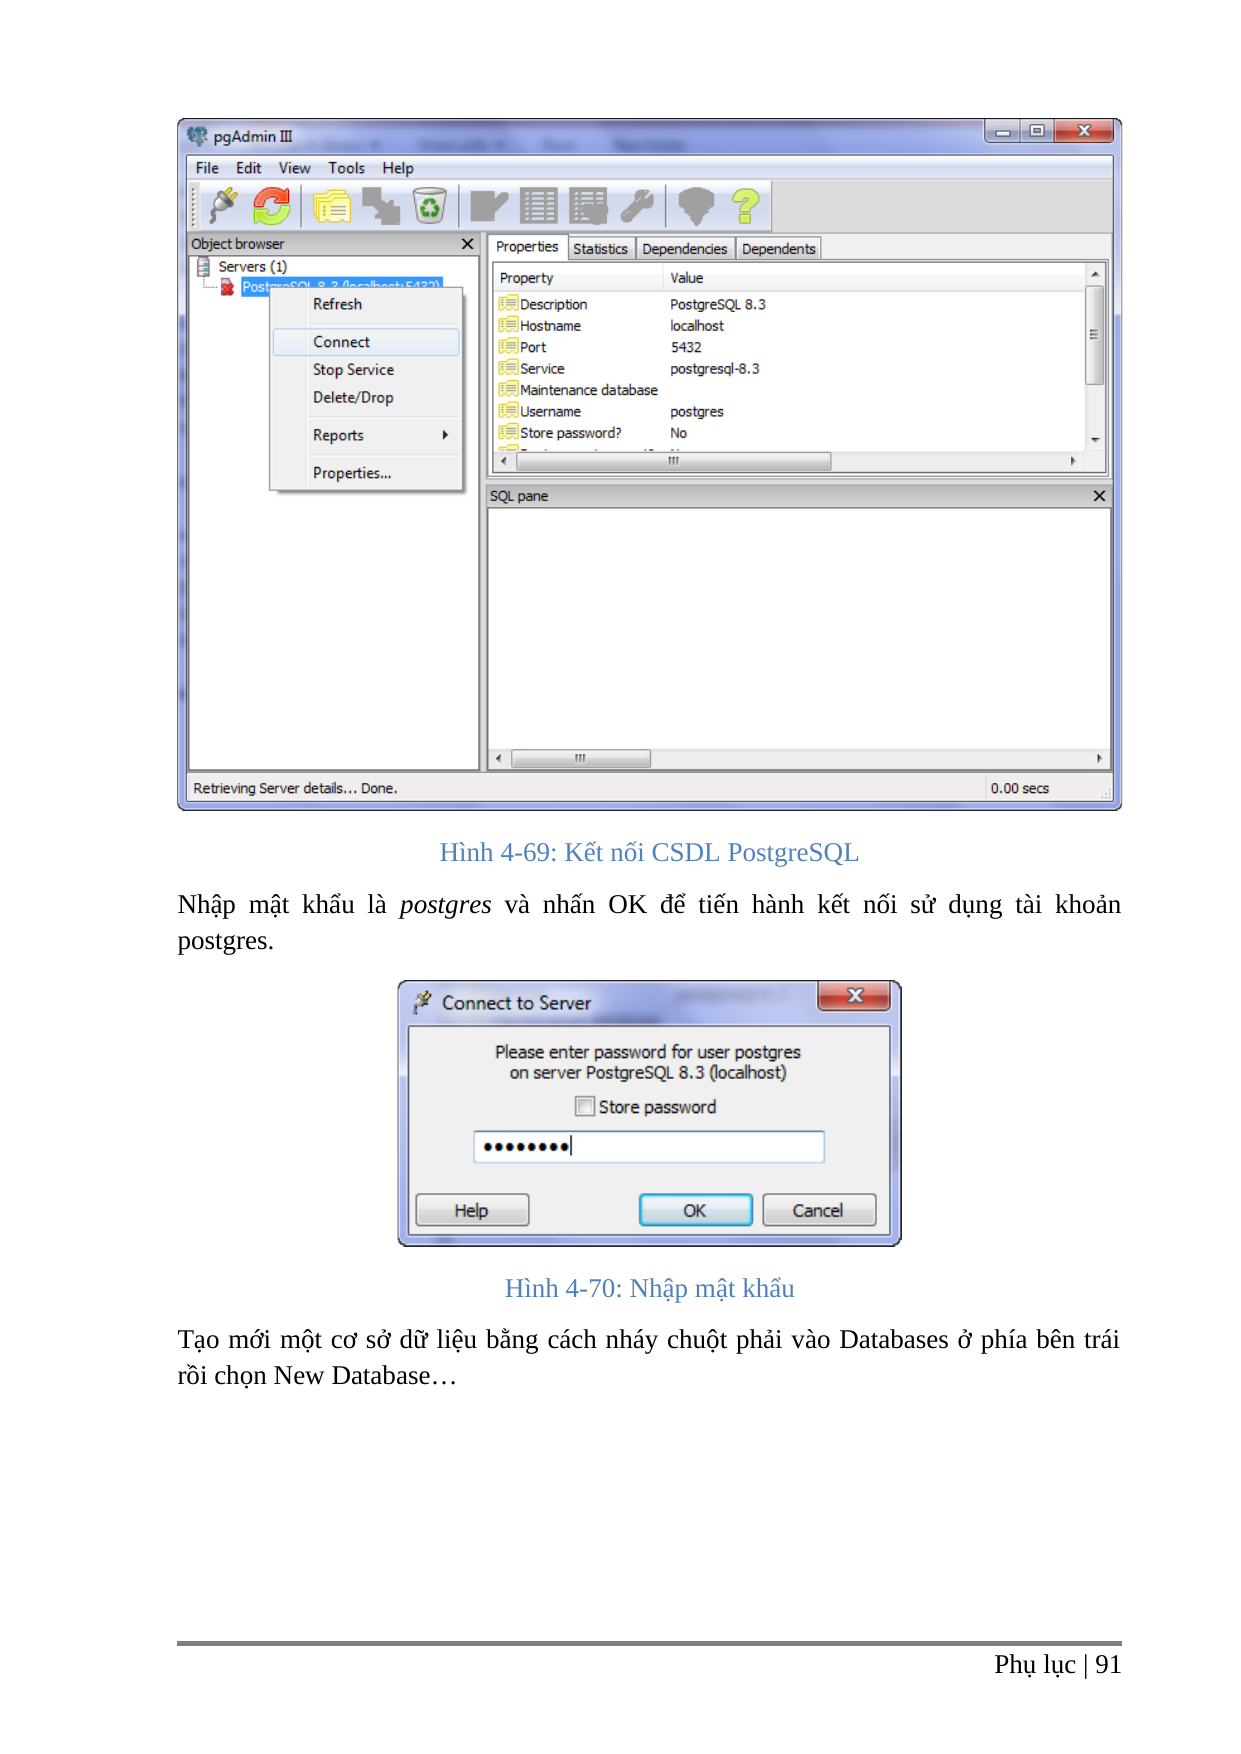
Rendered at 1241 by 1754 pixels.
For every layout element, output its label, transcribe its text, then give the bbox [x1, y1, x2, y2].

text Nhập mật khẩu là postgres và nhấn OK để tiến hành kết nối sử dụng tài khoản postgres. [177, 888, 1122, 955]
picture [397, 980, 902, 1247]
text Tạo mới một cơ sở dữ liệu bằng cách nháy chuột phải vào Databases ở phía bên trái rồi chọn New Database… [177, 1324, 1122, 1391]
picture [177, 118, 1123, 811]
